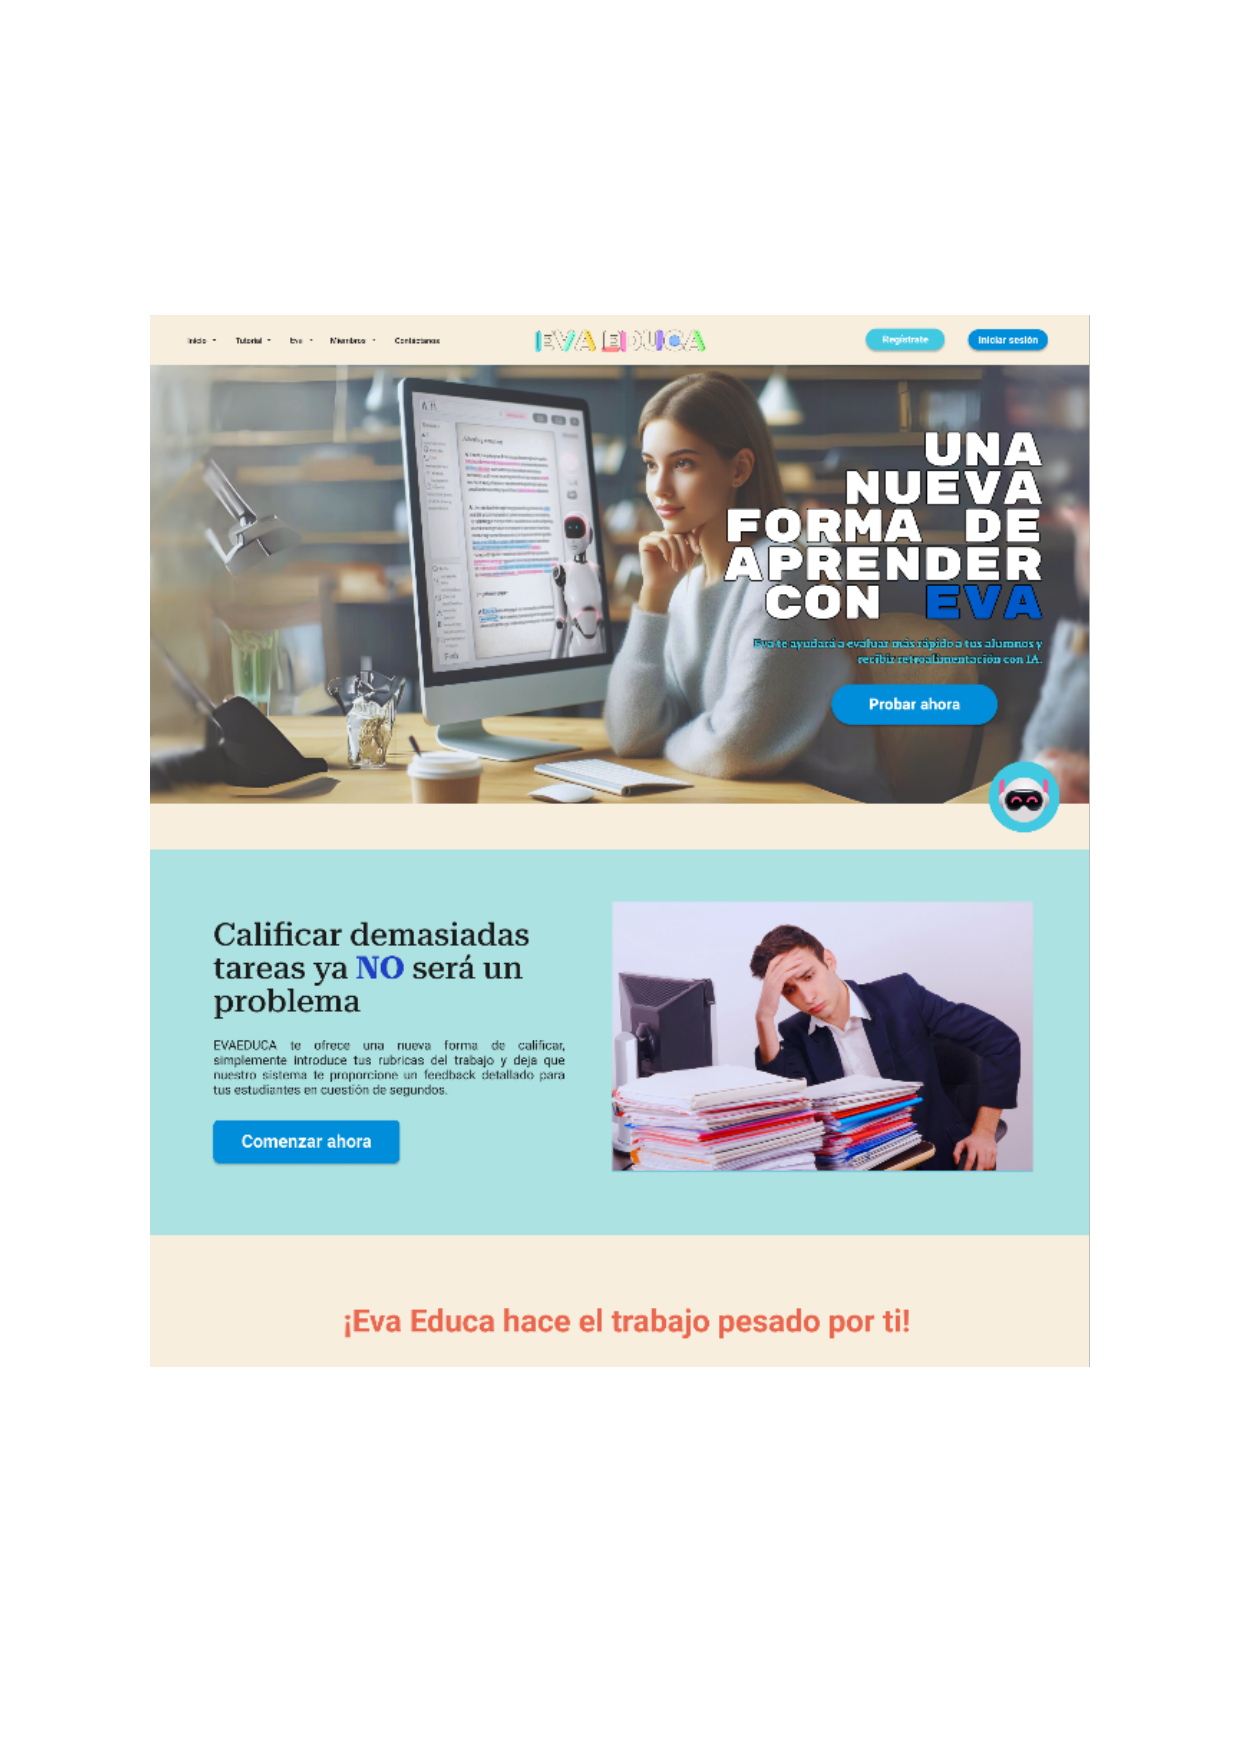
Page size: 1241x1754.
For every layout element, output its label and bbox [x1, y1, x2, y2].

picture [150, 315, 1091, 1367]
